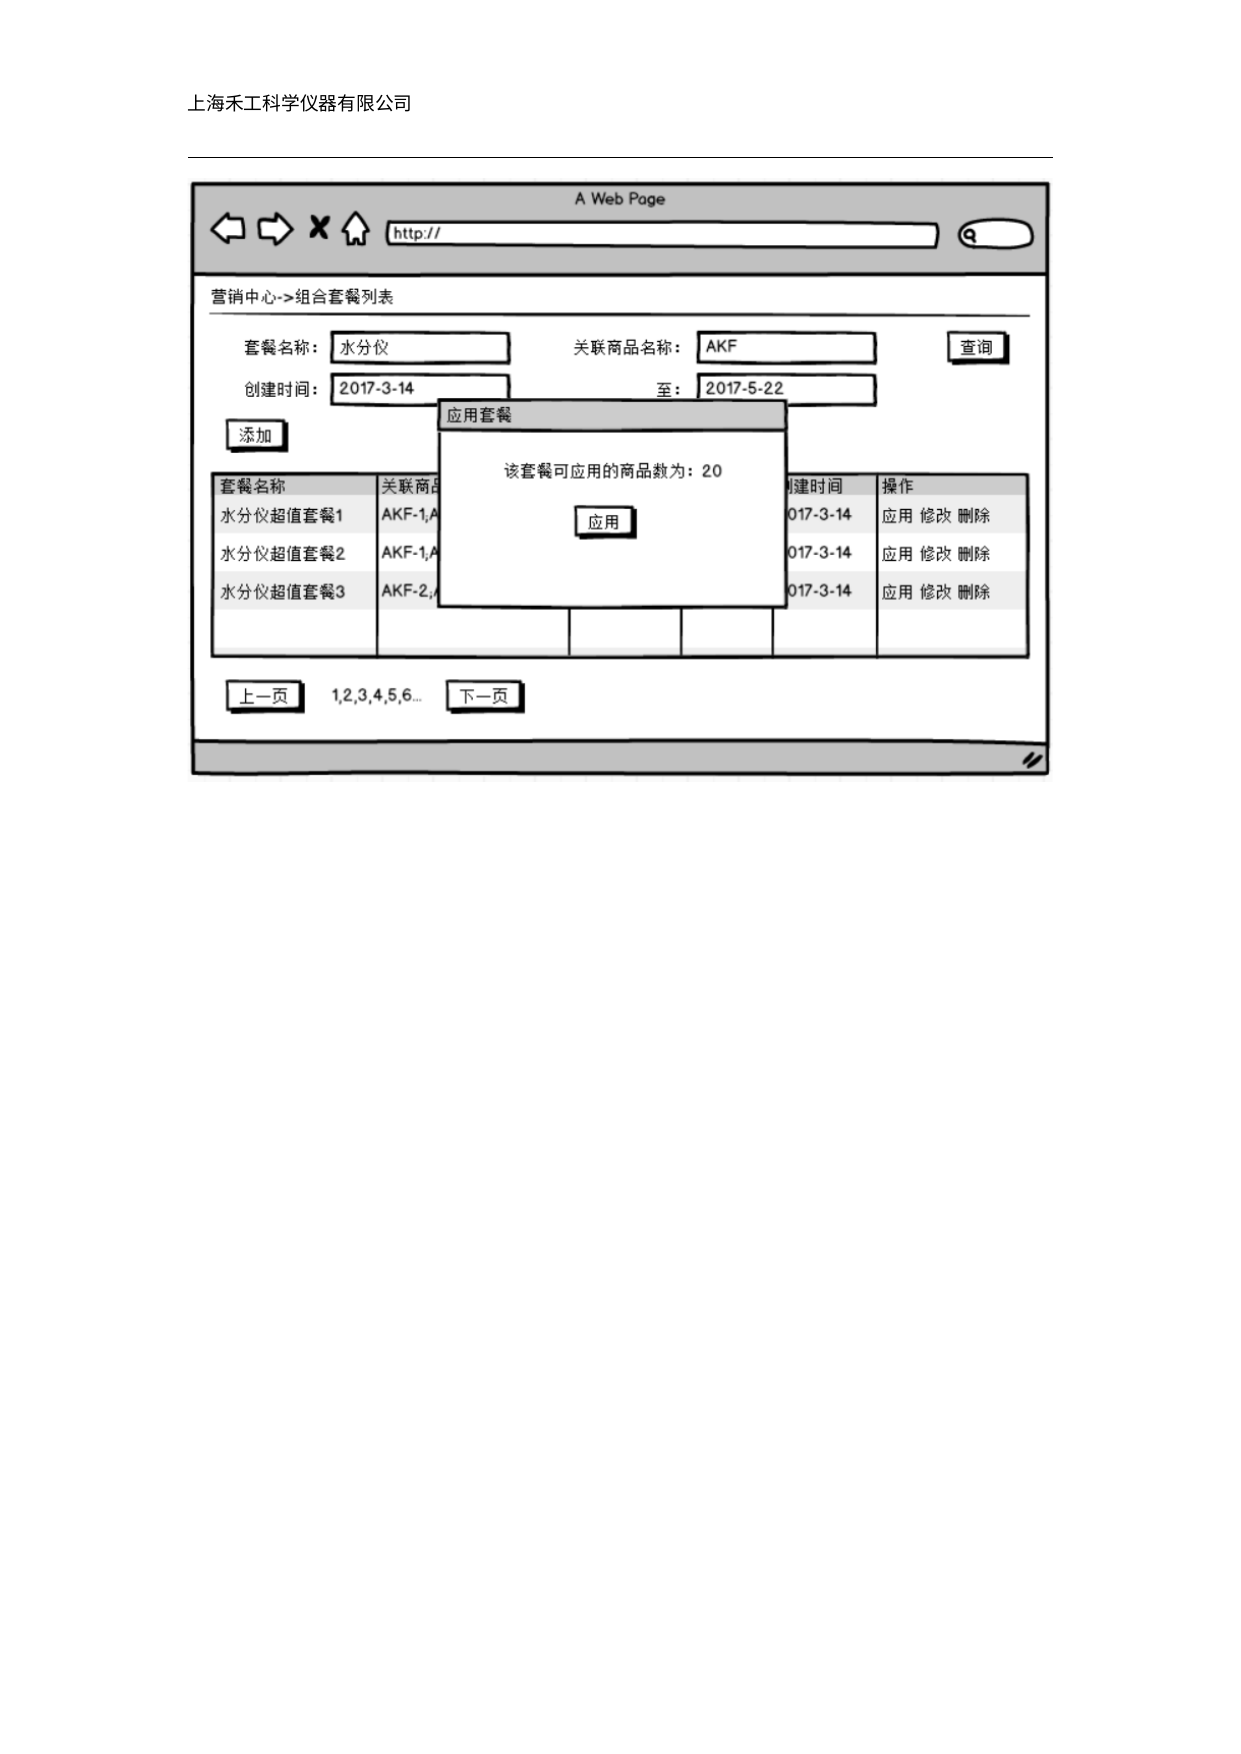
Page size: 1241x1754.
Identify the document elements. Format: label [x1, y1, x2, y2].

picture [187, 178, 1053, 782]
